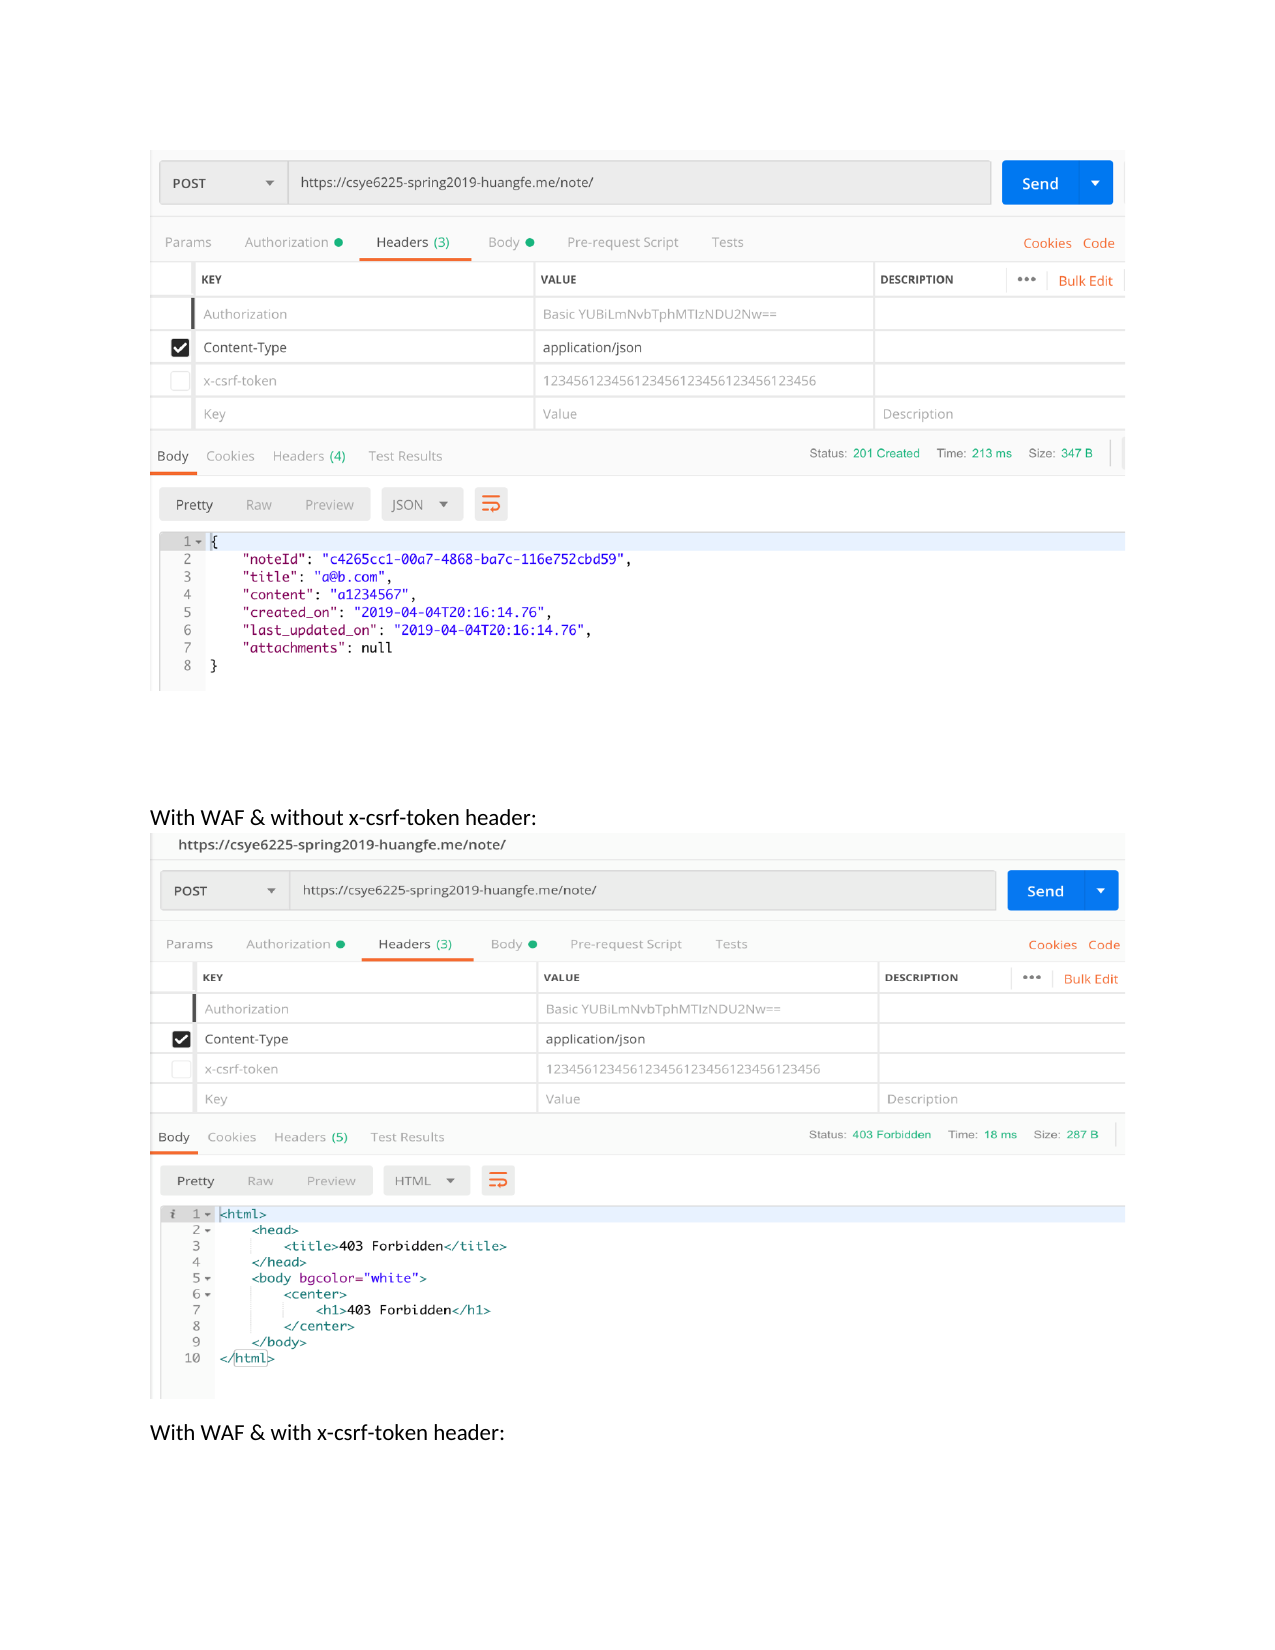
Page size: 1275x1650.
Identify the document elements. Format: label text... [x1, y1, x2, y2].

text With WAF & with x-csrf-token header: [150, 1418, 1125, 1446]
picture [150, 150, 1125, 691]
picture [150, 833, 1125, 1399]
text With WAF & without x-csrf-token header: [150, 803, 1125, 833]
